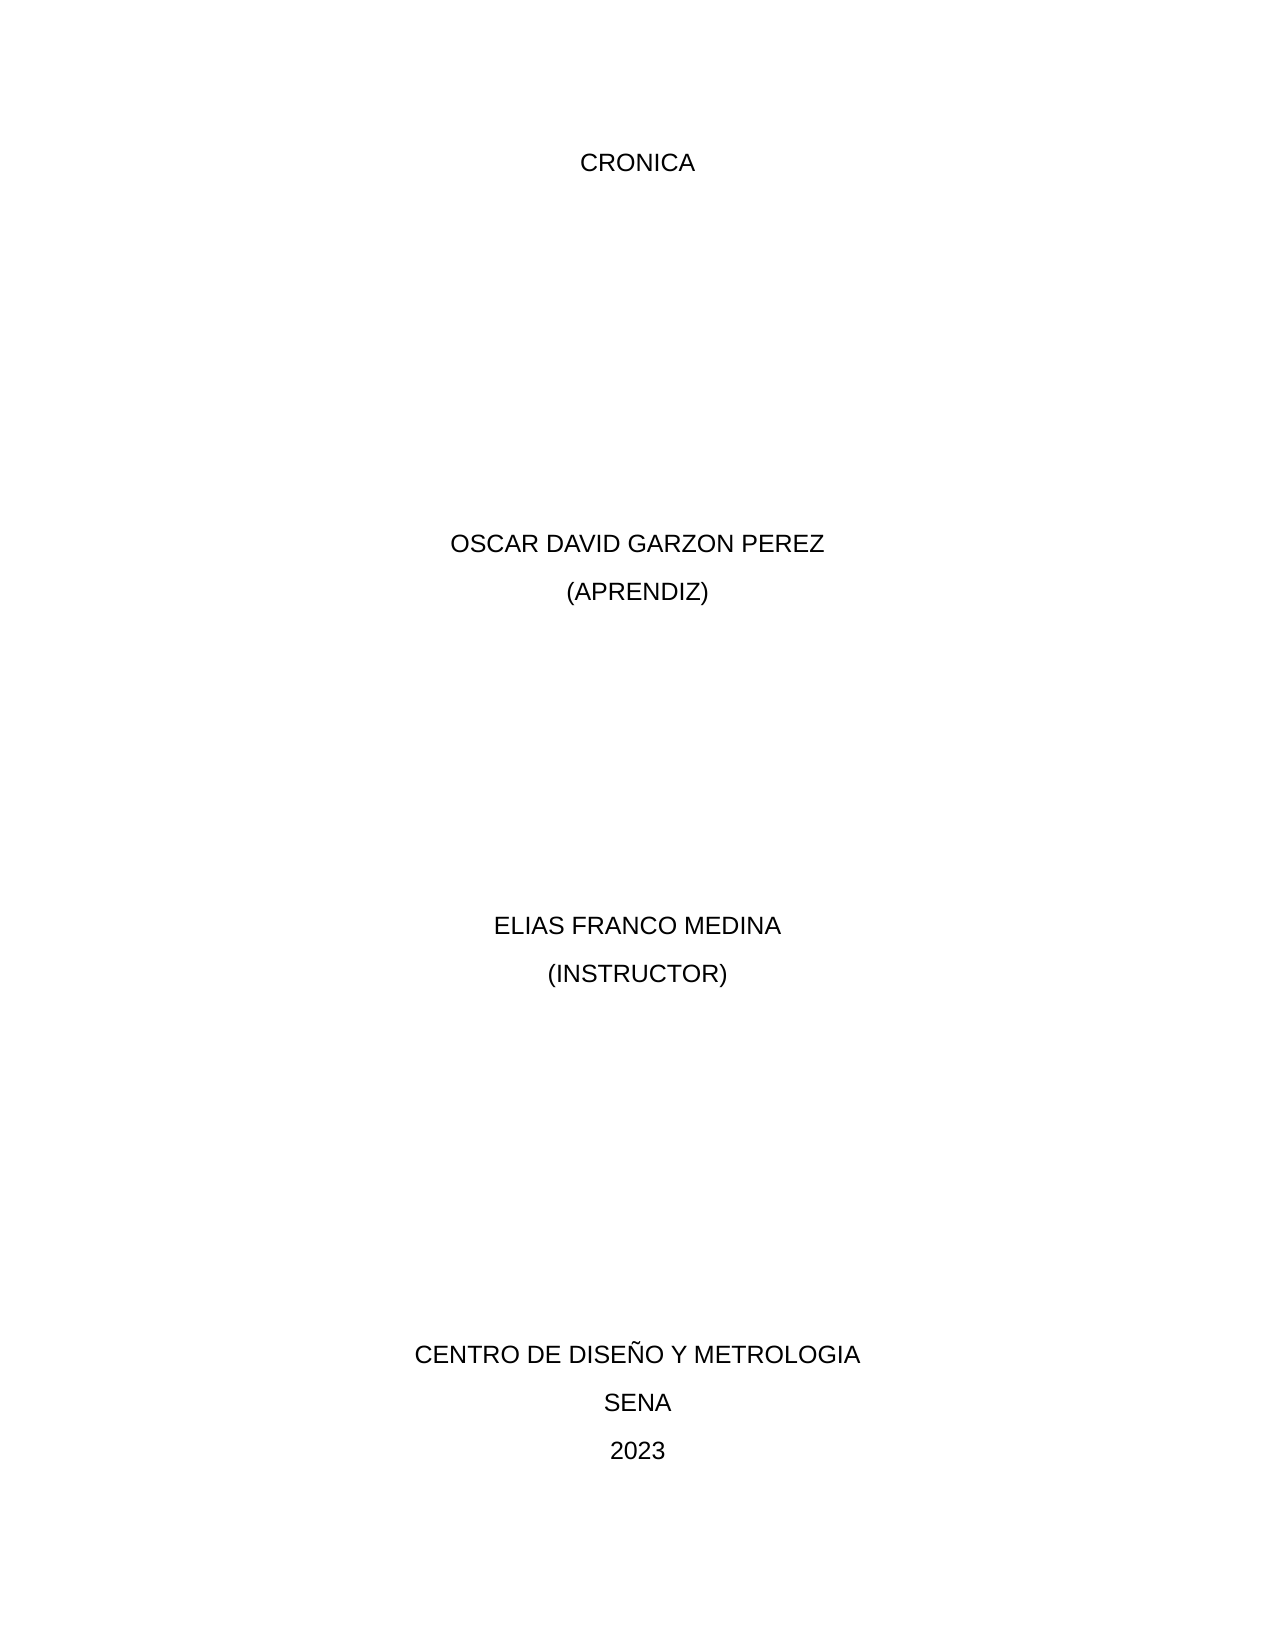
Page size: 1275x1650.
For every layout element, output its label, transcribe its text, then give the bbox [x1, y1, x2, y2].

text 2023 [177, 1436, 1098, 1464]
text CENTRO DE DISEÑO Y METROLOGIA [177, 1340, 1098, 1369]
text SENA [177, 1388, 1098, 1417]
text CRONICA [177, 148, 1098, 176]
text ELIAS FRANCO MEDINA [177, 911, 1098, 940]
text (INSTRUCTOR) [177, 959, 1098, 987]
text OSCAR DAVID GARZON PEREZ [177, 529, 1098, 558]
text (APRENDIZ) [177, 577, 1098, 606]
